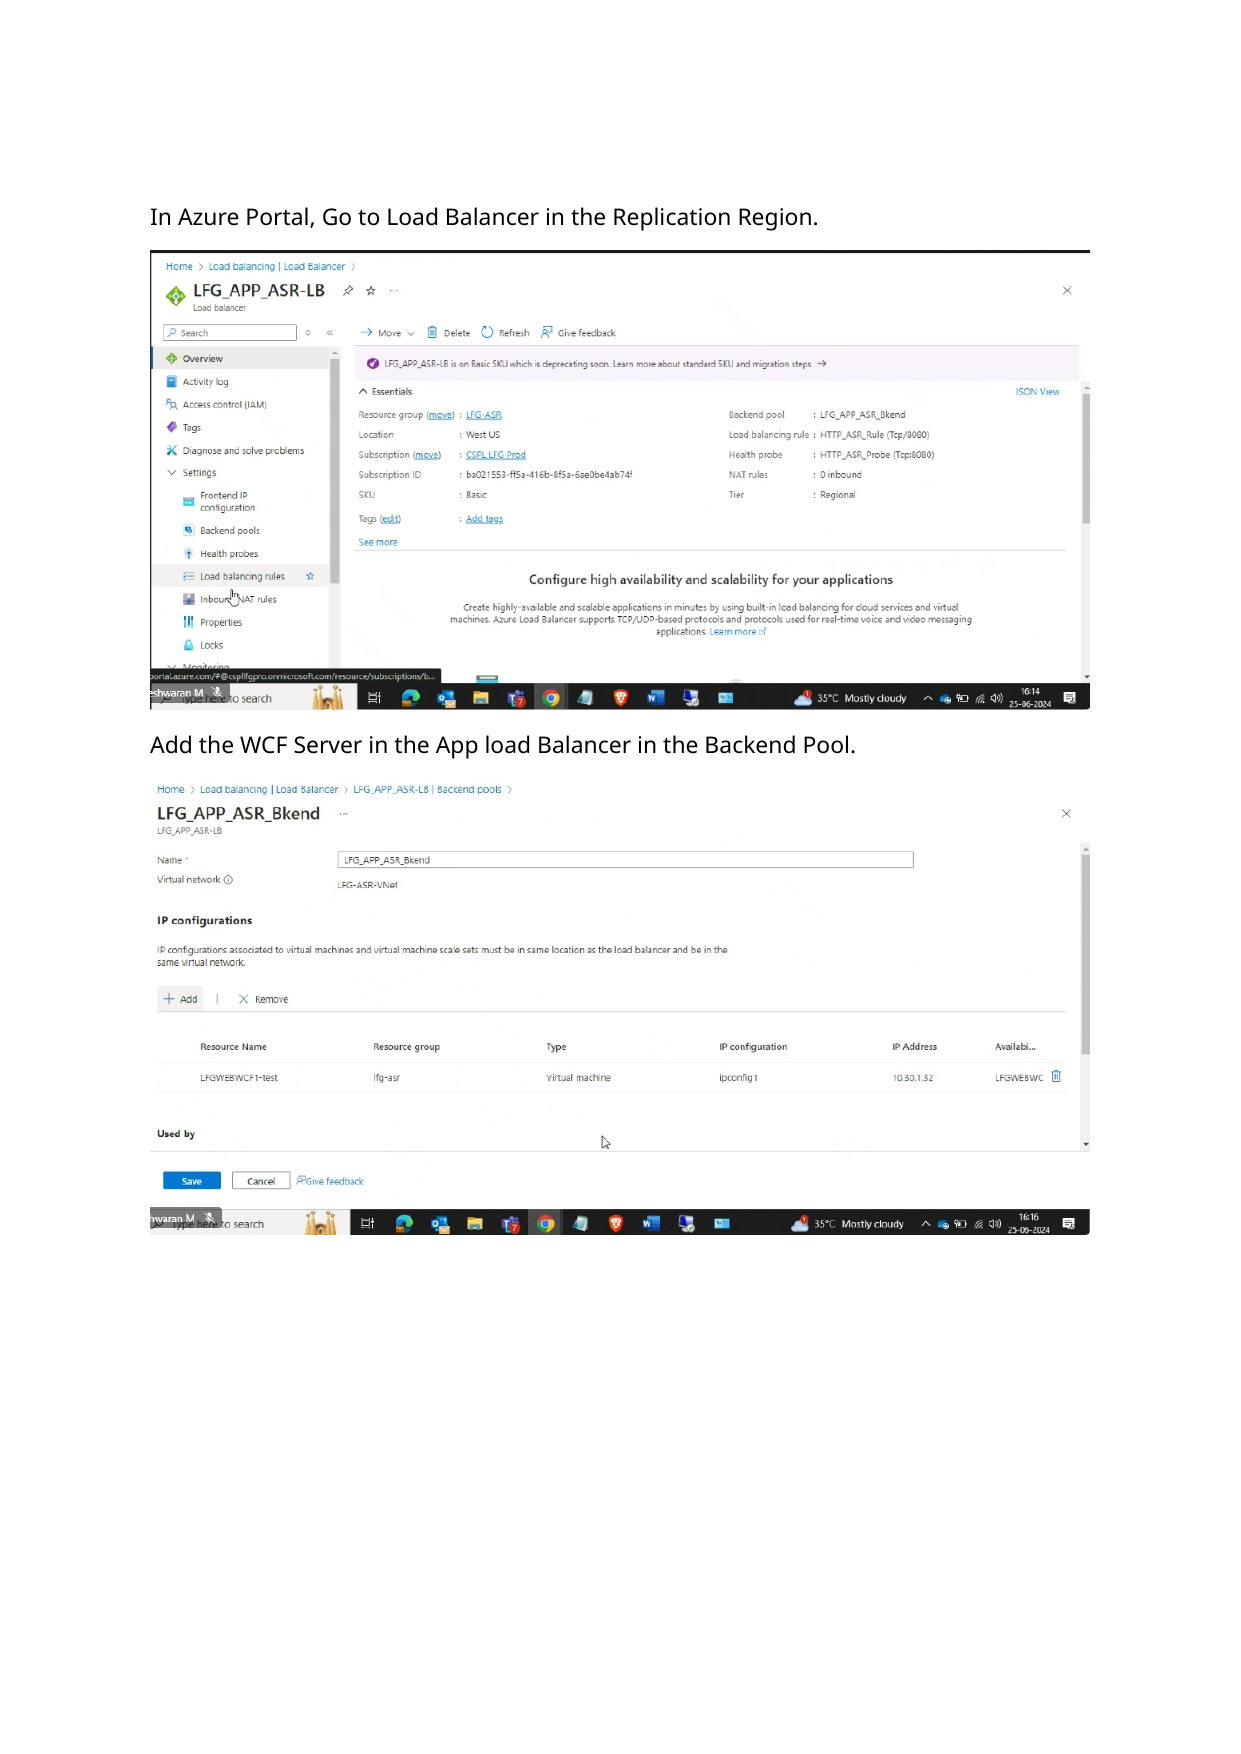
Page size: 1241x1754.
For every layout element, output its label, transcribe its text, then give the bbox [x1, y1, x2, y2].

text Add the WCF Server in the App load Balancer in the Backend Pool. [150, 729, 1090, 760]
picture [150, 779, 1091, 1235]
text In Azure Portal, Go to Load Balancer in the Replication Region. [150, 200, 1090, 232]
picture [150, 250, 1091, 710]
